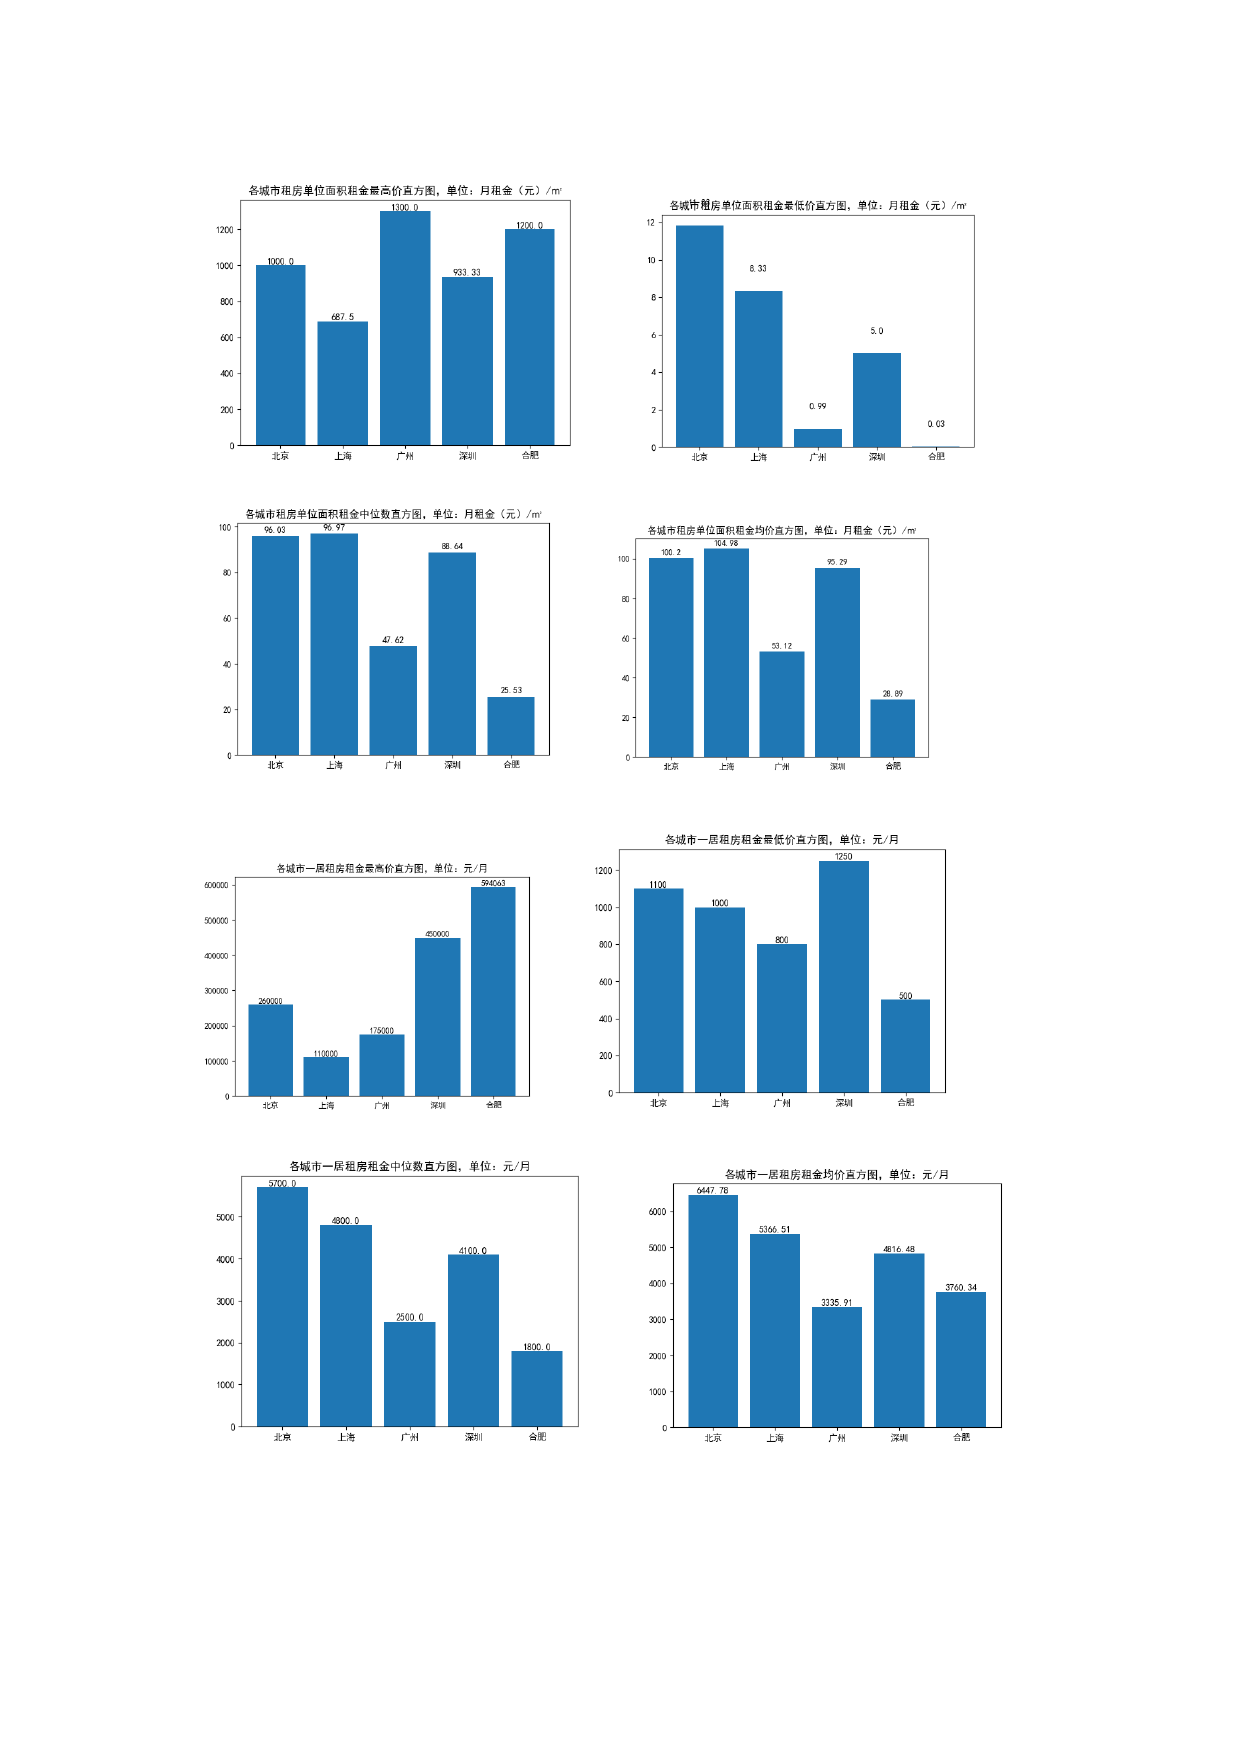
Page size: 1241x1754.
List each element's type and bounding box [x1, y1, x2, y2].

picture [187, 487, 966, 788]
picture [187, 812, 987, 1127]
picture [187, 1137, 1043, 1462]
picture [187, 162, 1014, 480]
